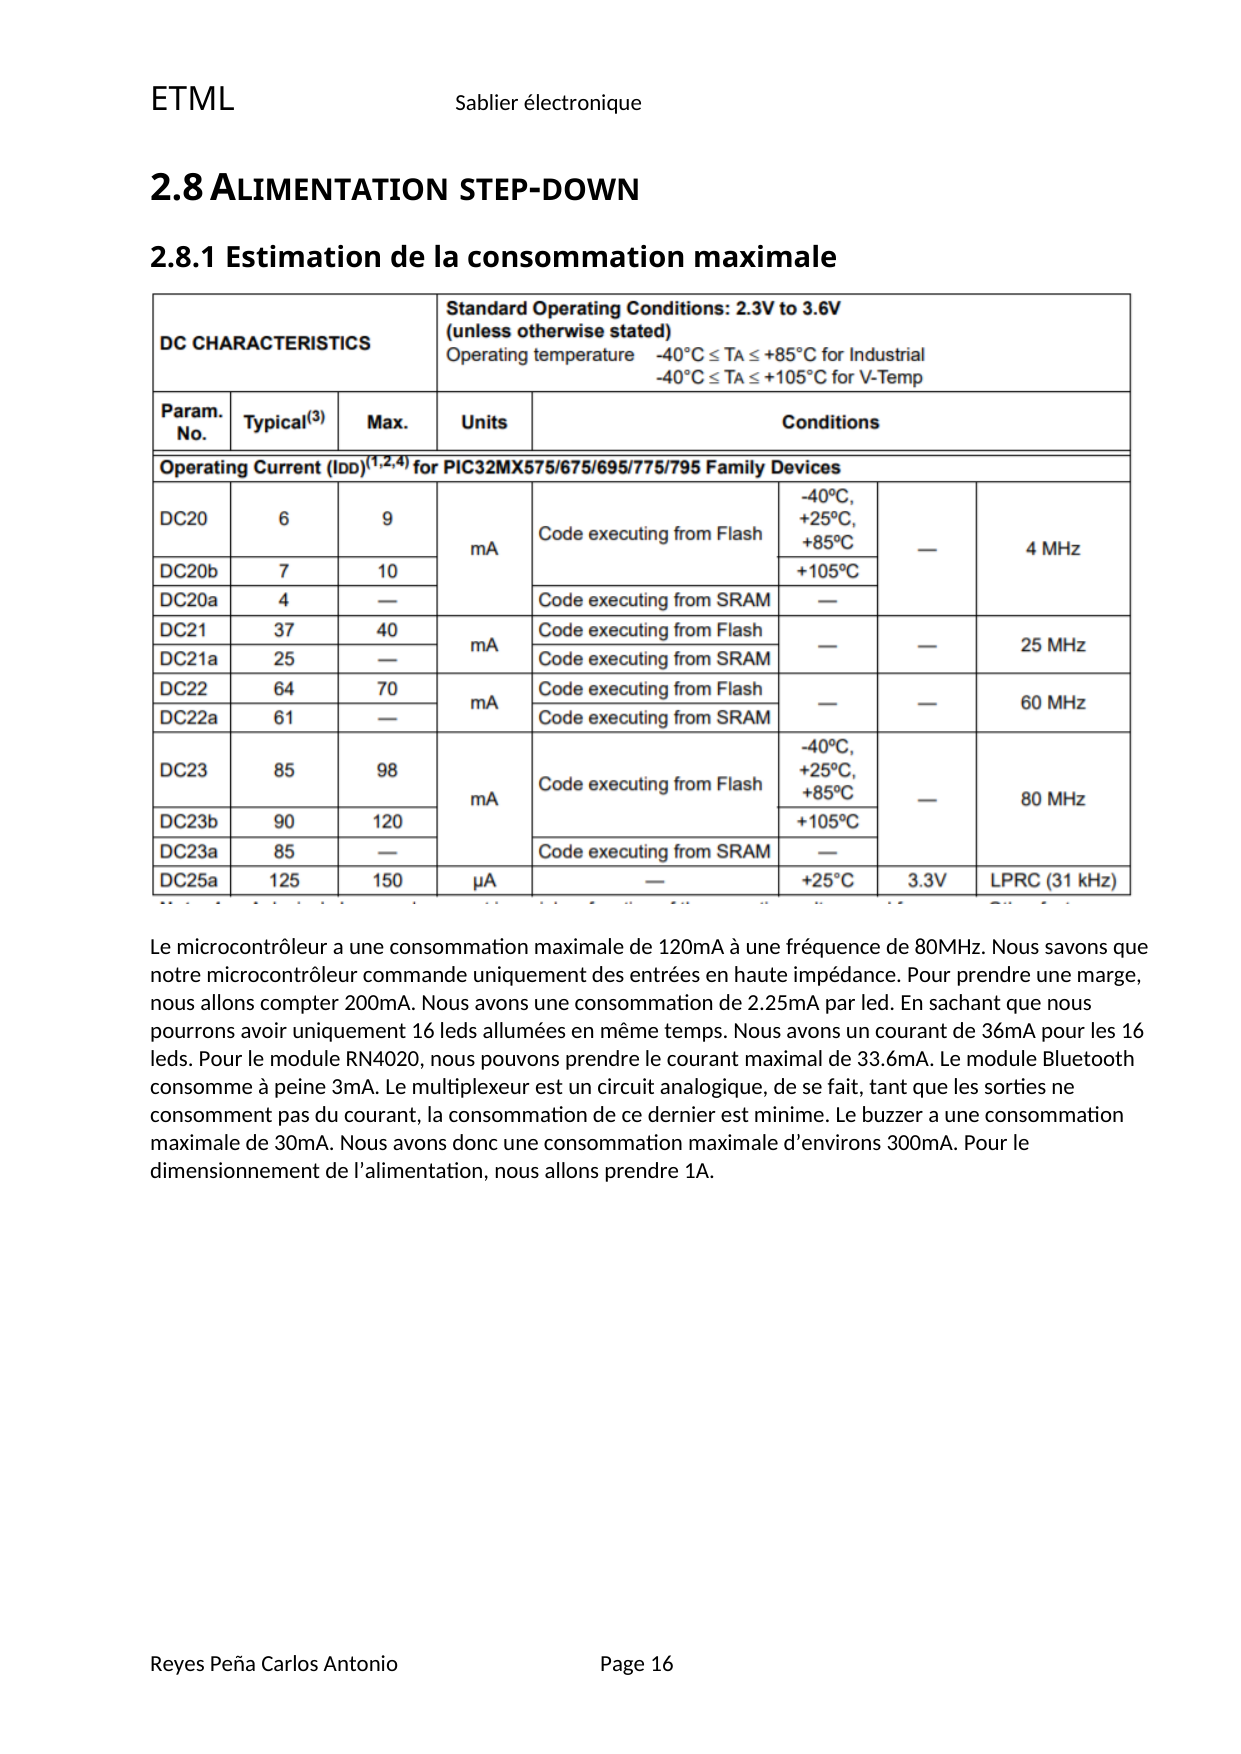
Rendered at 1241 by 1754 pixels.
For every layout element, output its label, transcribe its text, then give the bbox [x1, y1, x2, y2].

subtitle Alimentation step-down [150, 160, 1152, 211]
text Le microcontrôleur a une consommation maximale de 120mA à une fréquence de 80MHz. Nous savons que notre microcontrôleur commande uniquement des entrées en haute impédance. Pour prendre une marge, nous allons compter 200mA. Nous avons une consommation de 2.25mA par led. En sachant que nous pourrons avoir uniquement 16 leds allumées en même temps. Nous avons un courant de 36mA pour les 16 leds. Pour le module RN4020, nous pouvons prendre le courant maximal de 33.6mA. Le module Bluetooth consomme à peine 3mA. Le multiplexeur est un circuit analogique, de se fait, tant que les sorties ne consomment pas du courant, la consommation de ce dernier est minime. Le buzzer a une consommation maximale de 30mA. Nous avons donc une consommation maximale d’environs 300mA. Pour le dimensionnement de l’alimentation, nous allons prendre 1A. [150, 932, 1152, 1184]
subtitle Estimation de la consommation maximale [150, 236, 1152, 276]
